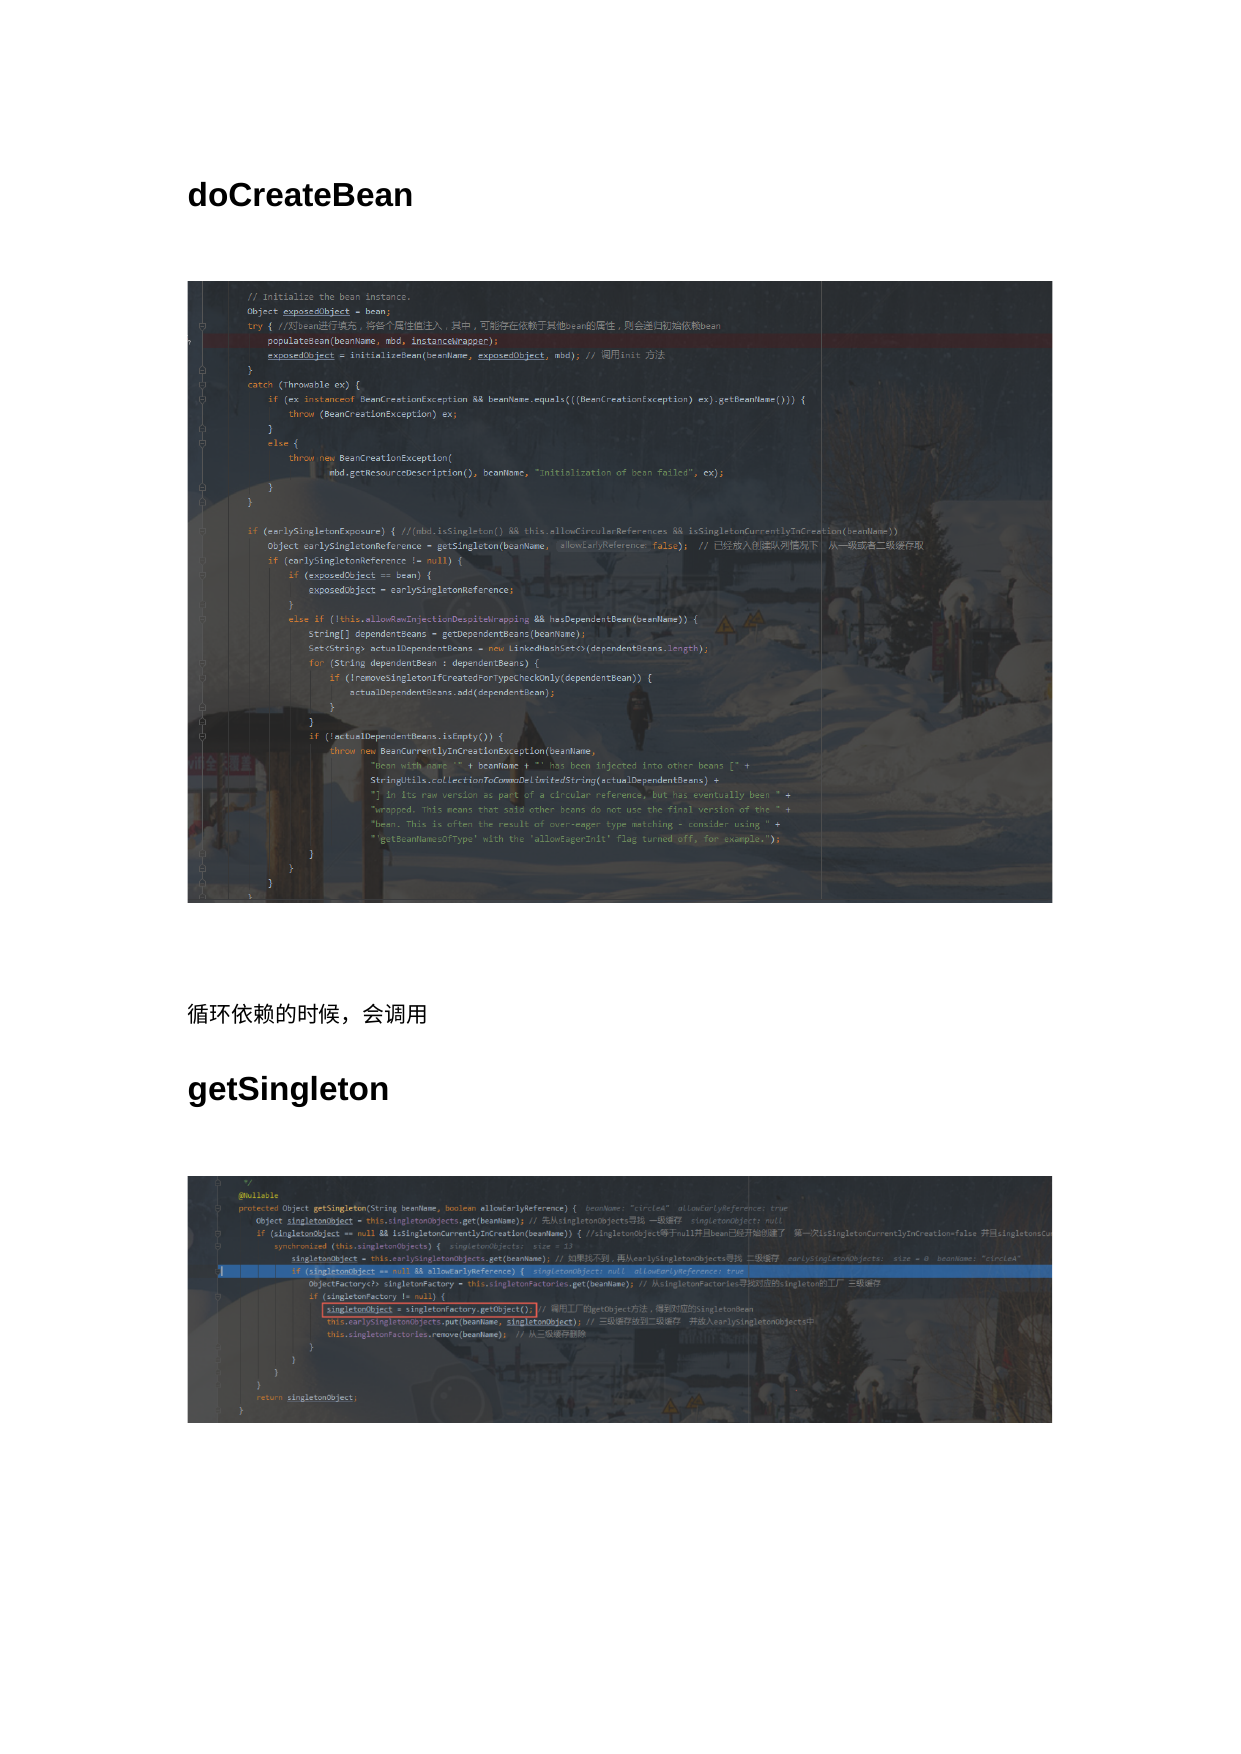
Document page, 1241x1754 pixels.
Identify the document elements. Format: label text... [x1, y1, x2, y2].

subtitle doCreateBean [187, 162, 1053, 227]
text 循环依赖的时候，会调用 [187, 997, 1053, 1029]
picture [187, 281, 1053, 903]
subtitle getSingleton [187, 1056, 1053, 1121]
picture [187, 1176, 1053, 1423]
